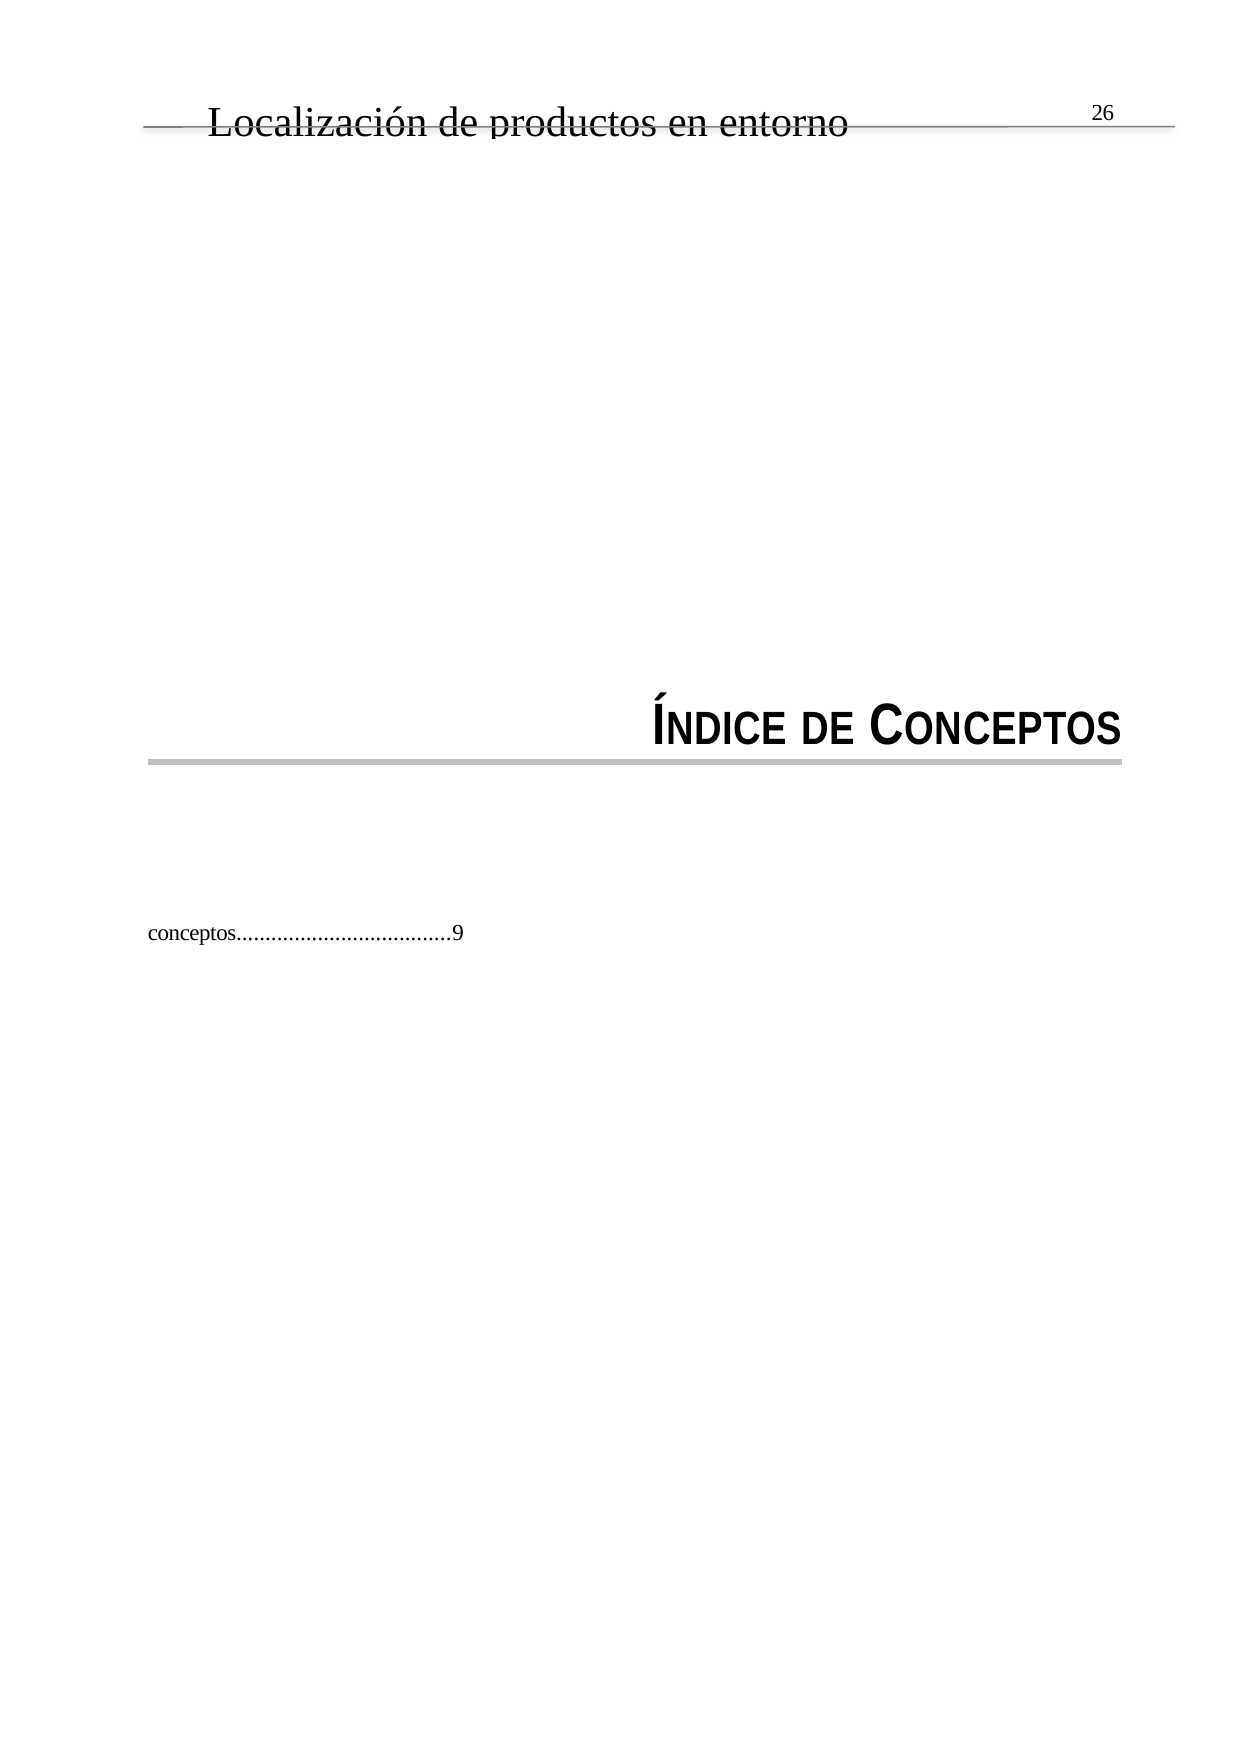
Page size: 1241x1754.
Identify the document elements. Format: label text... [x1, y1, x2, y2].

subtitle Índice de Conceptos [148, 690, 1122, 759]
text conceptos 9 [148, 919, 635, 946]
